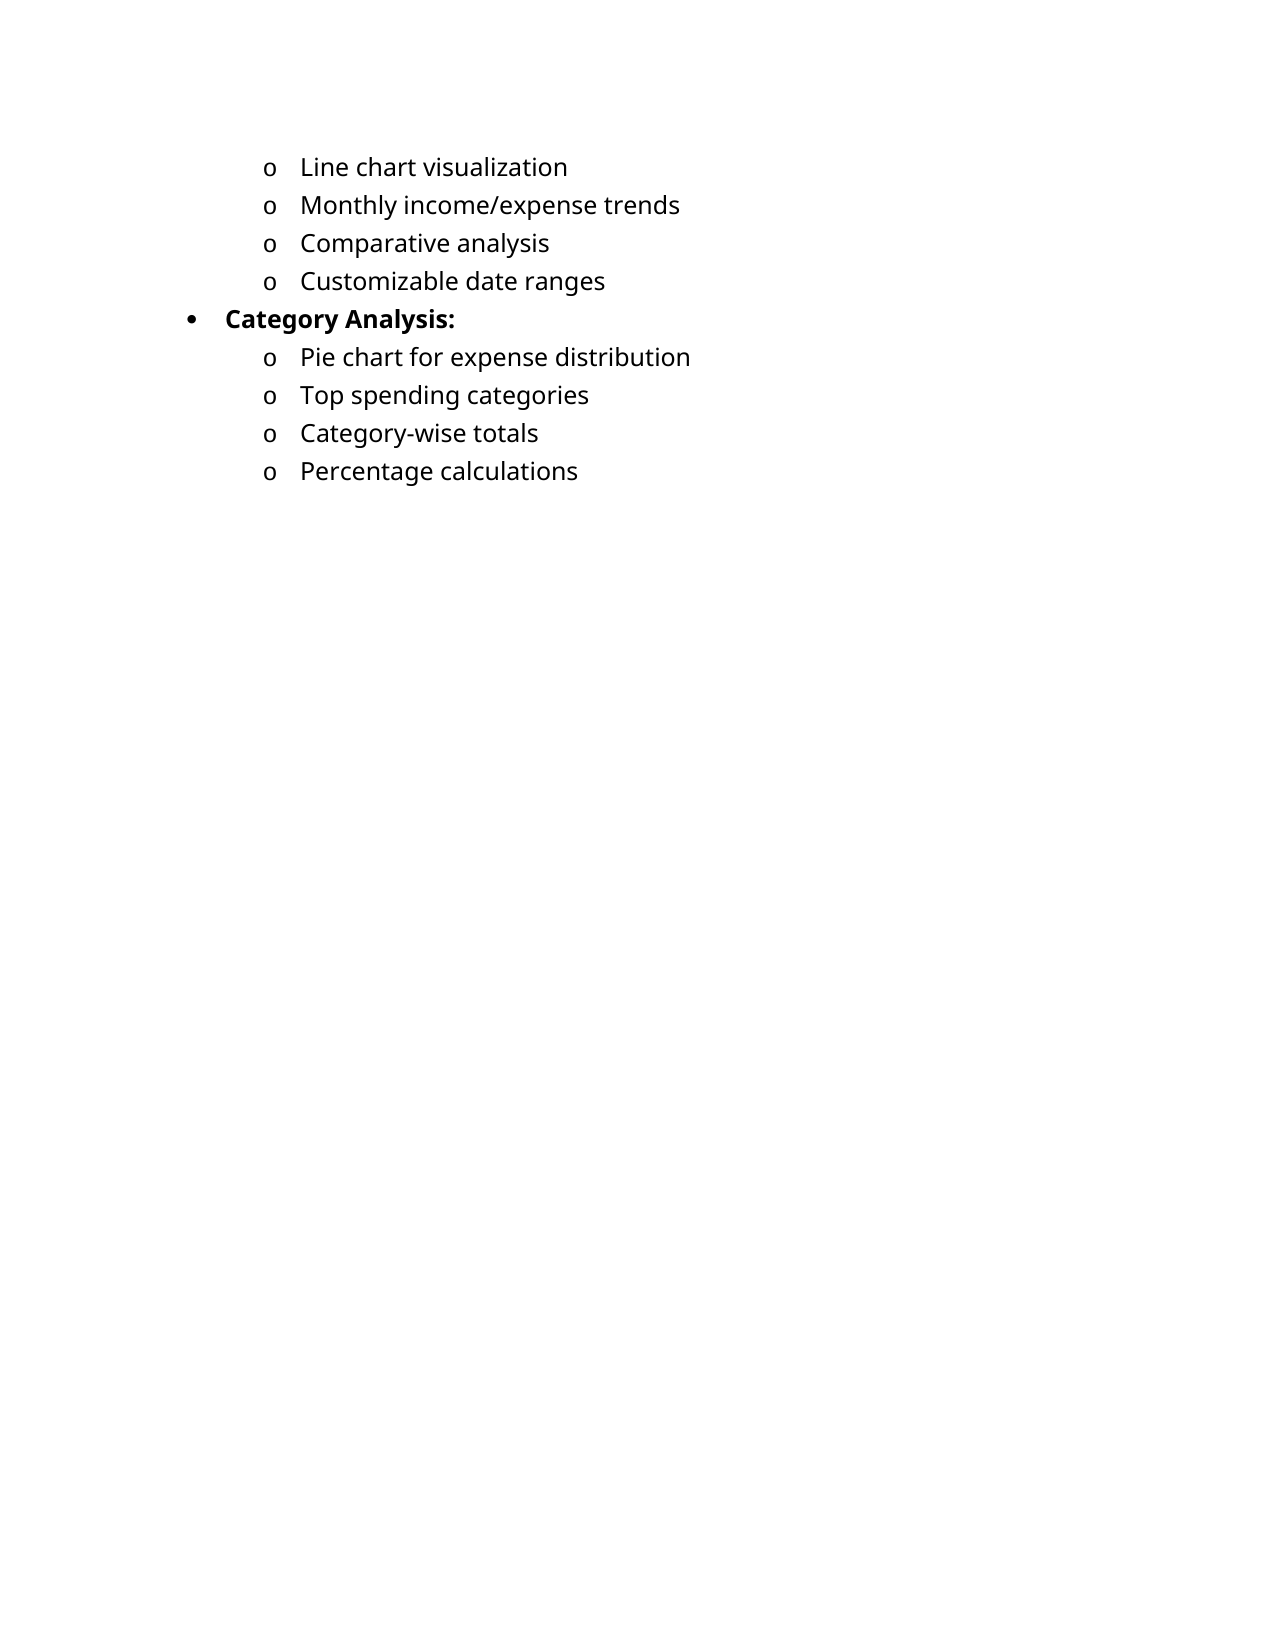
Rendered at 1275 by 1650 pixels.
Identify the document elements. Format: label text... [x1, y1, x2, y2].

list Comparative analysis [262, 226, 1125, 260]
list Pie chart for expense distribution [262, 340, 1125, 374]
list Monthly income/expense trends [262, 188, 1125, 222]
list Category-wise totals [262, 416, 1125, 450]
list Line chart visualization [262, 150, 1125, 184]
list Customizable date ranges [262, 264, 1125, 298]
list Top spending categories [262, 378, 1125, 412]
list Percentage calculations [262, 454, 1125, 488]
list Category Analysis: [187, 302, 1125, 336]
